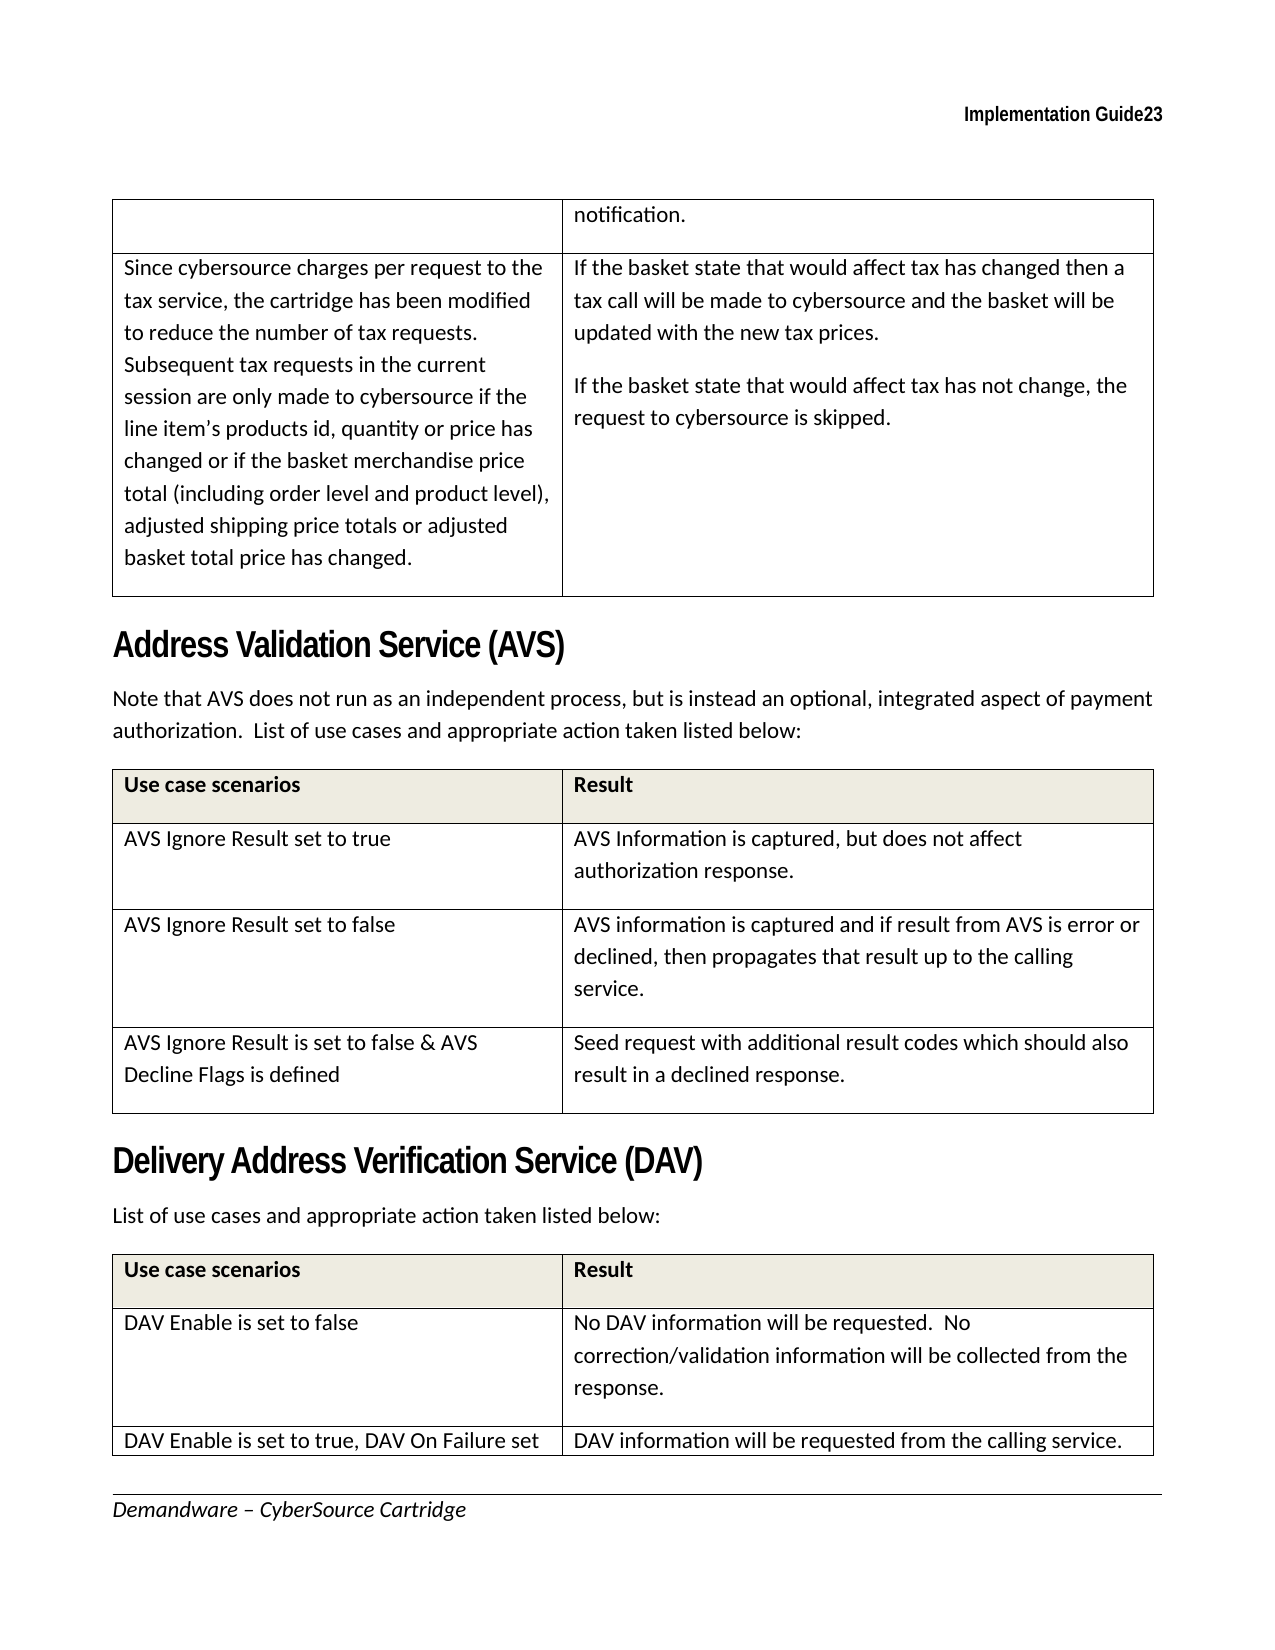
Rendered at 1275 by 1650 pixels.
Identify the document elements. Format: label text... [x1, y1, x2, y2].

table_header Result [563, 1255, 1153, 1307]
table_cell Since cybersource charges per request to the tax service, the cartridge has been modified to reduce the number of tax requests. Subsequent tax requests in the current session are only made to cybersource if the line item’s products id, quantity or price has changed or if the basket merchandise price total (including order level and product level), adjusted shipping price totals or adjusted basket total price has changed. [113, 254, 562, 596]
text Note that AVS does not run as an independent process, but is instead an optional, integrated aspect of payment authorization. List of use cases and appropriate action taken listed below: [112, 684, 1162, 744]
table_cell DAV Enable is set to false [113, 1309, 562, 1426]
table_header Result [563, 770, 1153, 823]
subtitle Address Validation Service (AVS) [112, 622, 1162, 665]
table_cell AVS Ignore Result set to true [113, 824, 562, 909]
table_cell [563, 200, 1153, 252]
table_cell Seed request with additional result codes which should also result in a declined response. [563, 1028, 1153, 1113]
text List of use cases and appropriate action taken listed below: [112, 1201, 1162, 1229]
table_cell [563, 1427, 1153, 1455]
table_cell AVS Ignore Result is set to false & AVS Decline Flags is defined [113, 1028, 562, 1113]
table_cell AVS Information is captured, but does not affect authorization response. [563, 824, 1153, 909]
subtitle Delivery Address Verification Service (DAV) [112, 1139, 1162, 1182]
table_header Use case scenarios [113, 770, 562, 823]
table_cell AVS information is captured and if result from AVS is error or declined, then propagates that result up to the calling service. [563, 910, 1153, 1027]
table_cell No DAV information will be requested. No correction/validation information will be collected from the response. [563, 1309, 1153, 1426]
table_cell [113, 1427, 562, 1455]
table_header Use case scenarios [113, 1255, 562, 1307]
table_cell AVS Ignore Result set to false [113, 910, 562, 1027]
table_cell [113, 200, 562, 252]
table_cell If the basket state that would affect tax has changed then a tax call will be made to cybersource and the basket will be updated with the new tax prices. If the basket state that would affect tax has not change, the request to cybersource is skipped. [563, 254, 1153, 596]
